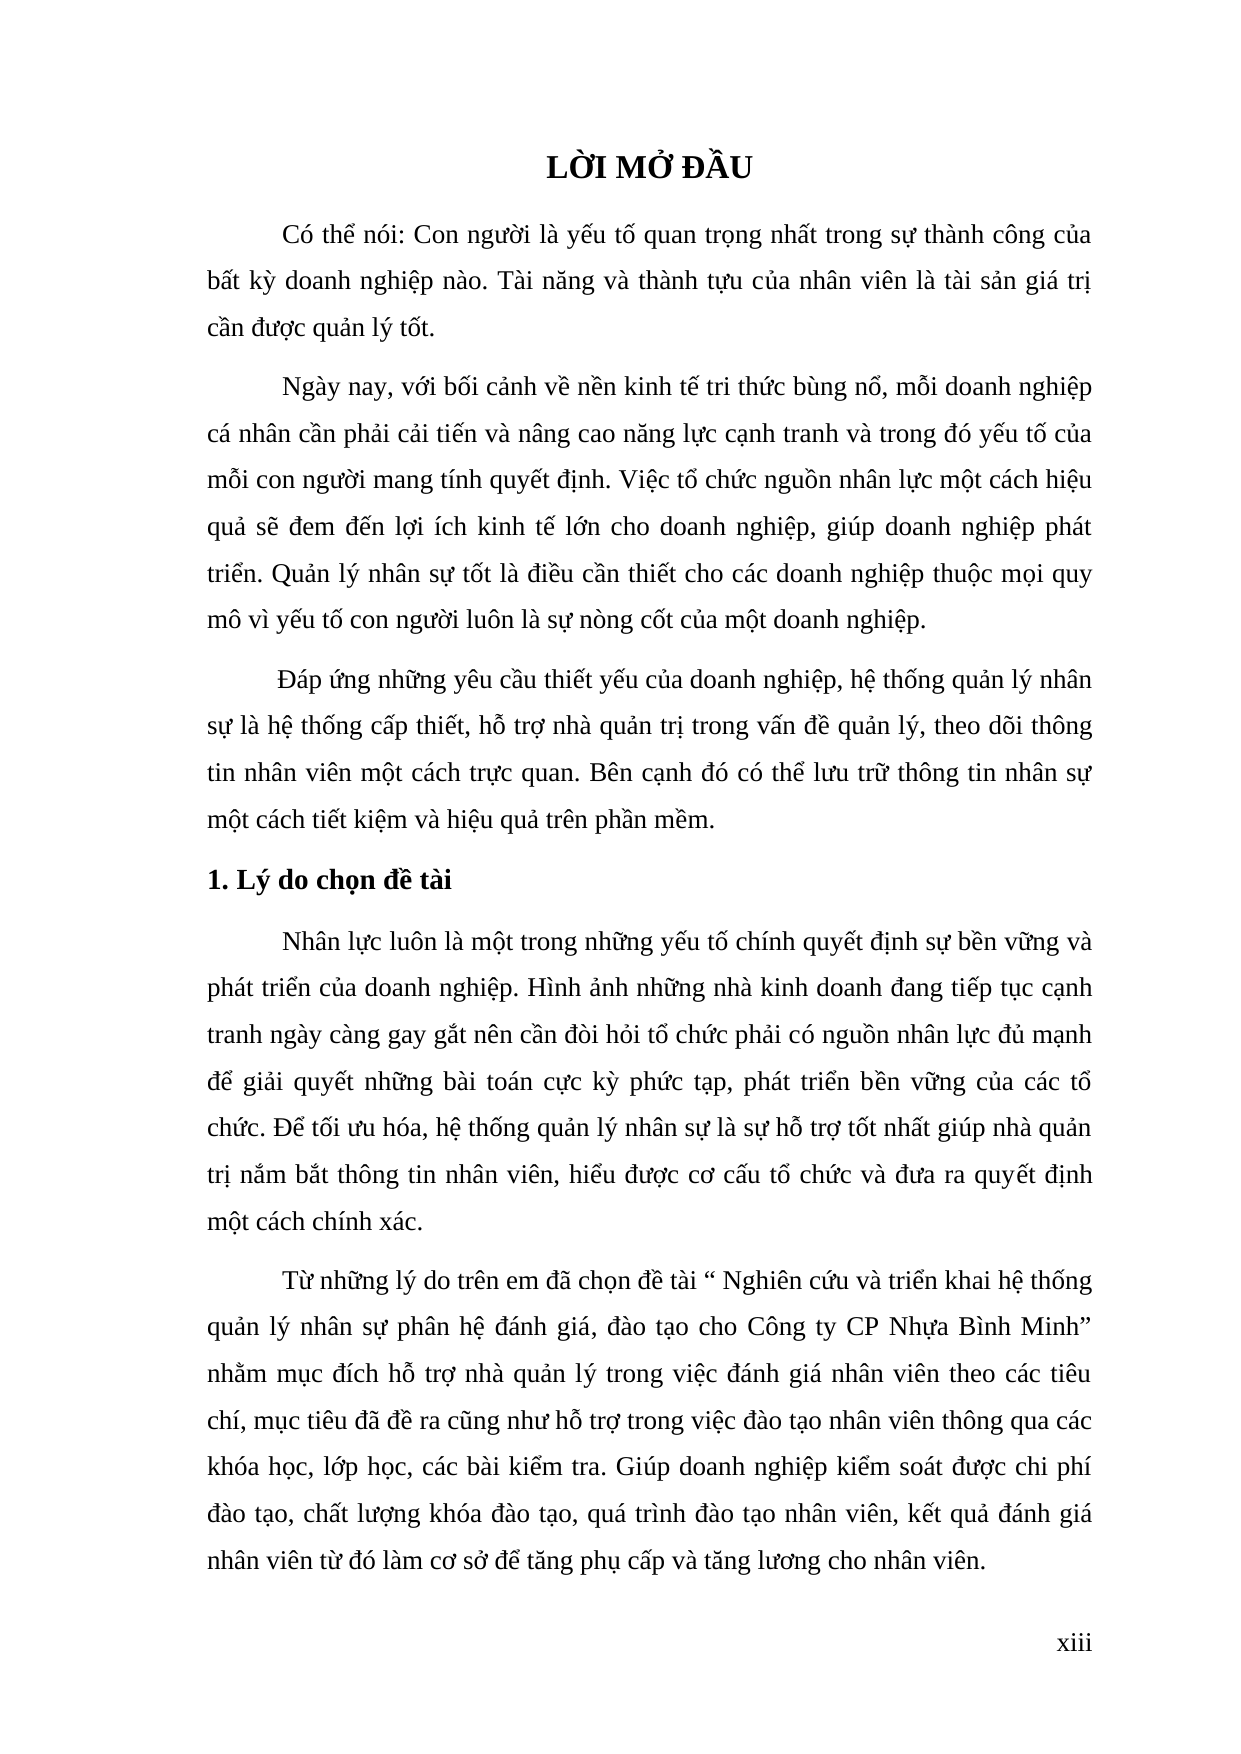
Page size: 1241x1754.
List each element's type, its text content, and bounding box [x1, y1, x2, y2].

text Có thể nói: Con người là yếu tố quan trọng nhất trong sự thành công của bất kỳ doanh nghiệp nào. Tài năng và thành tựu của nhân viên là tài sản giá trị cần được quản lý tốt. [207, 218, 1092, 342]
text Nhân lực luôn là một trong những yếu tố chính quyết định sự bền vững và phát triển của doanh nghiệp. Hình ảnh những nhà kinh doanh đang tiếp tục cạnh tranh ngày càng gay gắt nên cần đòi hỏi tổ chức phải có nguồn nhân lực đủ mạnh để giải quyết những bài toán cực kỳ phức tạp, phát triển bền vững của các tổ chức. Để tối ưu hóa, hệ thống quản lý nhân sự là sự hỗ trợ tốt nhất giúp nhà quản trị nắm bắt thông tin nhân viên, hiểu được cơ cấu tổ chức và đưa ra quyết định một cách chính xác. [207, 925, 1092, 1236]
subtitle LỜI MỞ ĐẦU [207, 148, 1092, 186]
text Ngày nay, với bối cảnh về nền kinh tế tri thức bùng nổ, mỗi doanh nghiệp cá nhân cần phải cải tiến và nâng cao năng lực cạnh tranh và trong đó yếu tố của mỗi con người mang tính quyết định. Việc tổ chức nguồn nhân lực một cách hiệu quả sẽ đem đến lợi ích kinh tế lớn cho doanh nghiệp, giúp doanh nghiệp phát triển. Quản lý nhân sự tốt là điều cần thiết cho các doanh nghiệp thuộc mọi quy mô vì yếu tố con người luôn là sự nòng cốt của một doanh nghiệp. [207, 370, 1092, 635]
text Đáp ứng những yêu cầu thiết yếu của doanh nghiệp, hệ thống quản lý nhân sự là hệ thống cấp thiết, hỗ trợ nhà quản trị trong vấn đề quản lý, theo dõi thông tin nhân viên một cách trực quan. Bên cạnh đó có thể lưu trữ thông tin nhân sự một cách tiết kiệm và hiệu quả trên phần mềm. [207, 663, 1092, 834]
list Lý do chọn đề tài [207, 862, 1092, 895]
text Từ những lý do trên em đã chọn đề tài “ Nghiên cứu và triển khai hệ thống quản lý nhân sự phân hệ đánh giá, đào tạo cho Công ty CP Nhựa Bình Minh” nhằm mục đích hỗ trợ nhà quản lý trong việc đánh giá nhân viên theo các tiêu chí, mục tiêu đã đề ra cũng như hỗ trợ trong việc đào tạo nhân viên thông qua các khóa học, lớp học, các bài kiểm tra. Giúp doanh nghiệp kiểm soát được chi phí đào tạo, chất lượng khóa đào tạo, quá trình đào tạo nhân viên, kết quả đánh giá nhân viên từ đó làm cơ sở để tăng phụ cấp và tăng lương cho nhân viên. [207, 1264, 1092, 1575]
